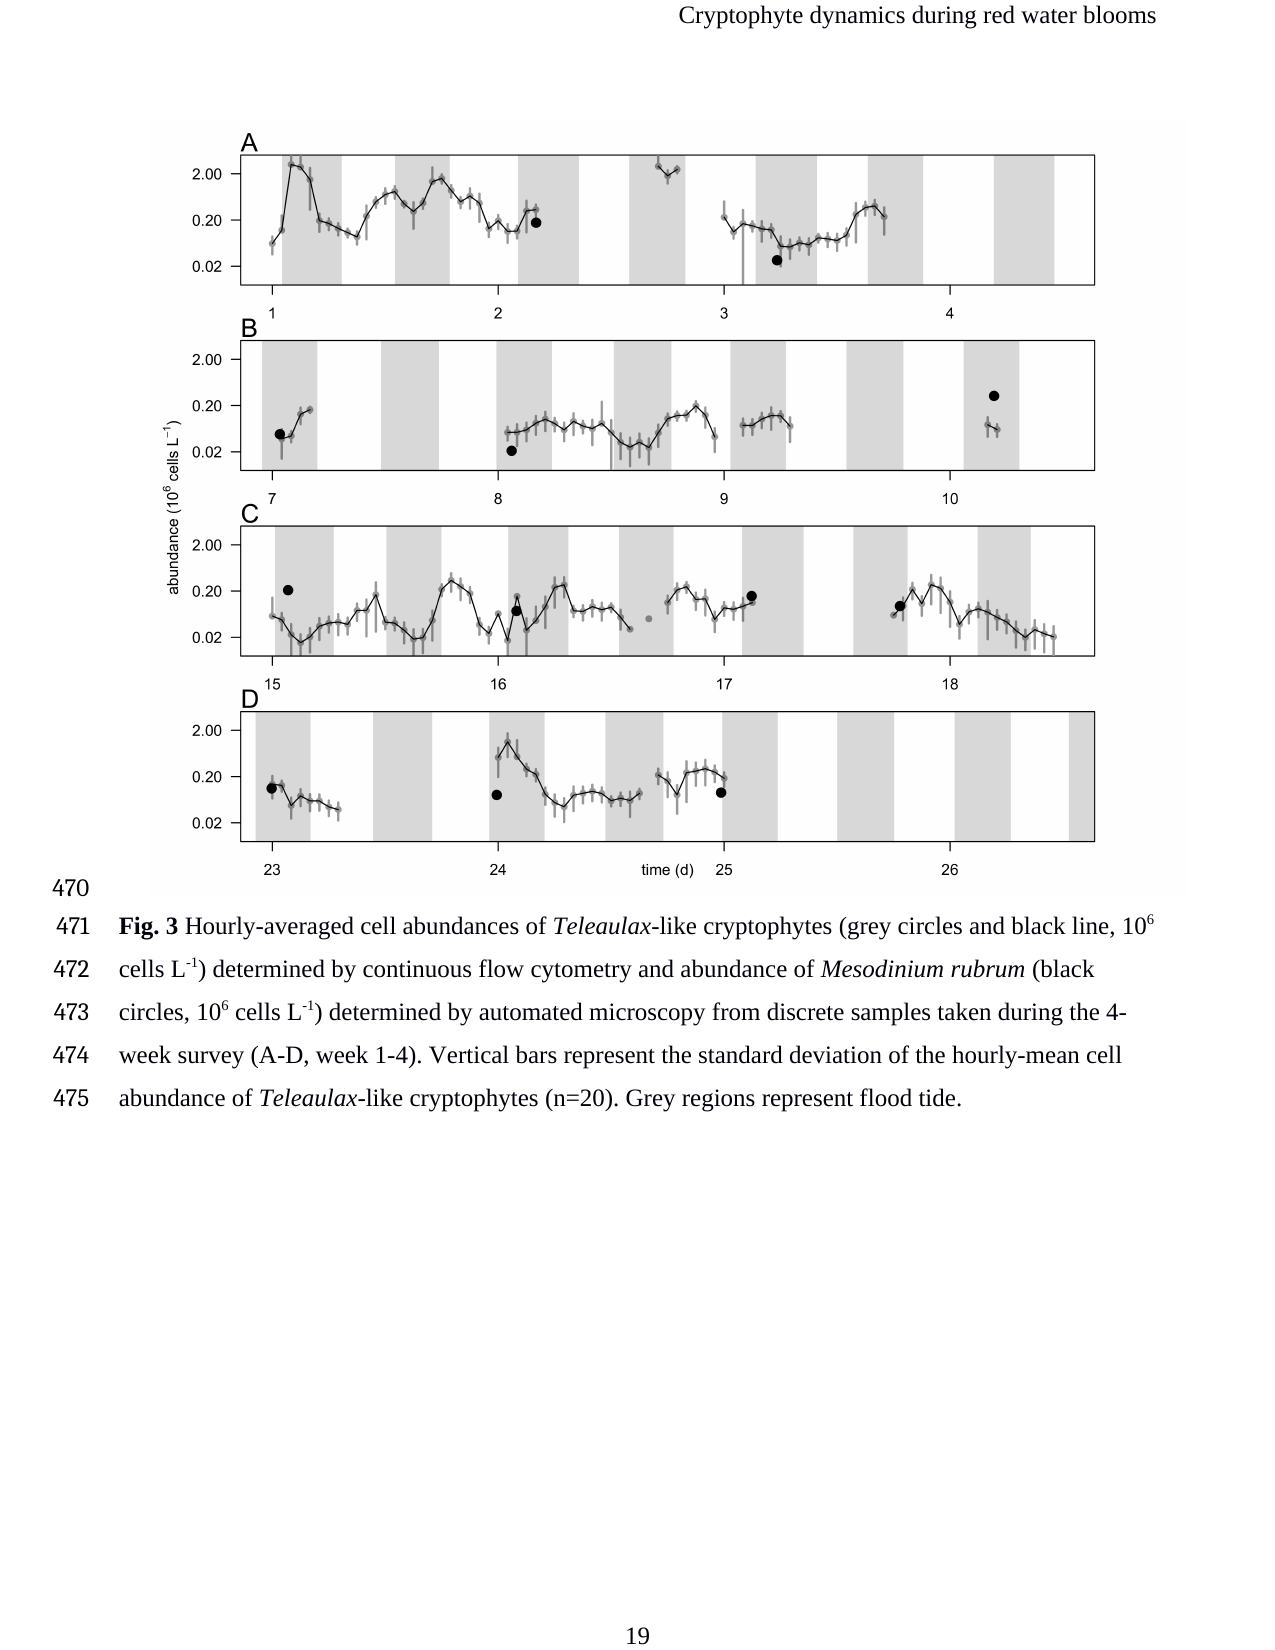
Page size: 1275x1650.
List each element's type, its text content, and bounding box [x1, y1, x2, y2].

picture [148, 118, 1187, 897]
